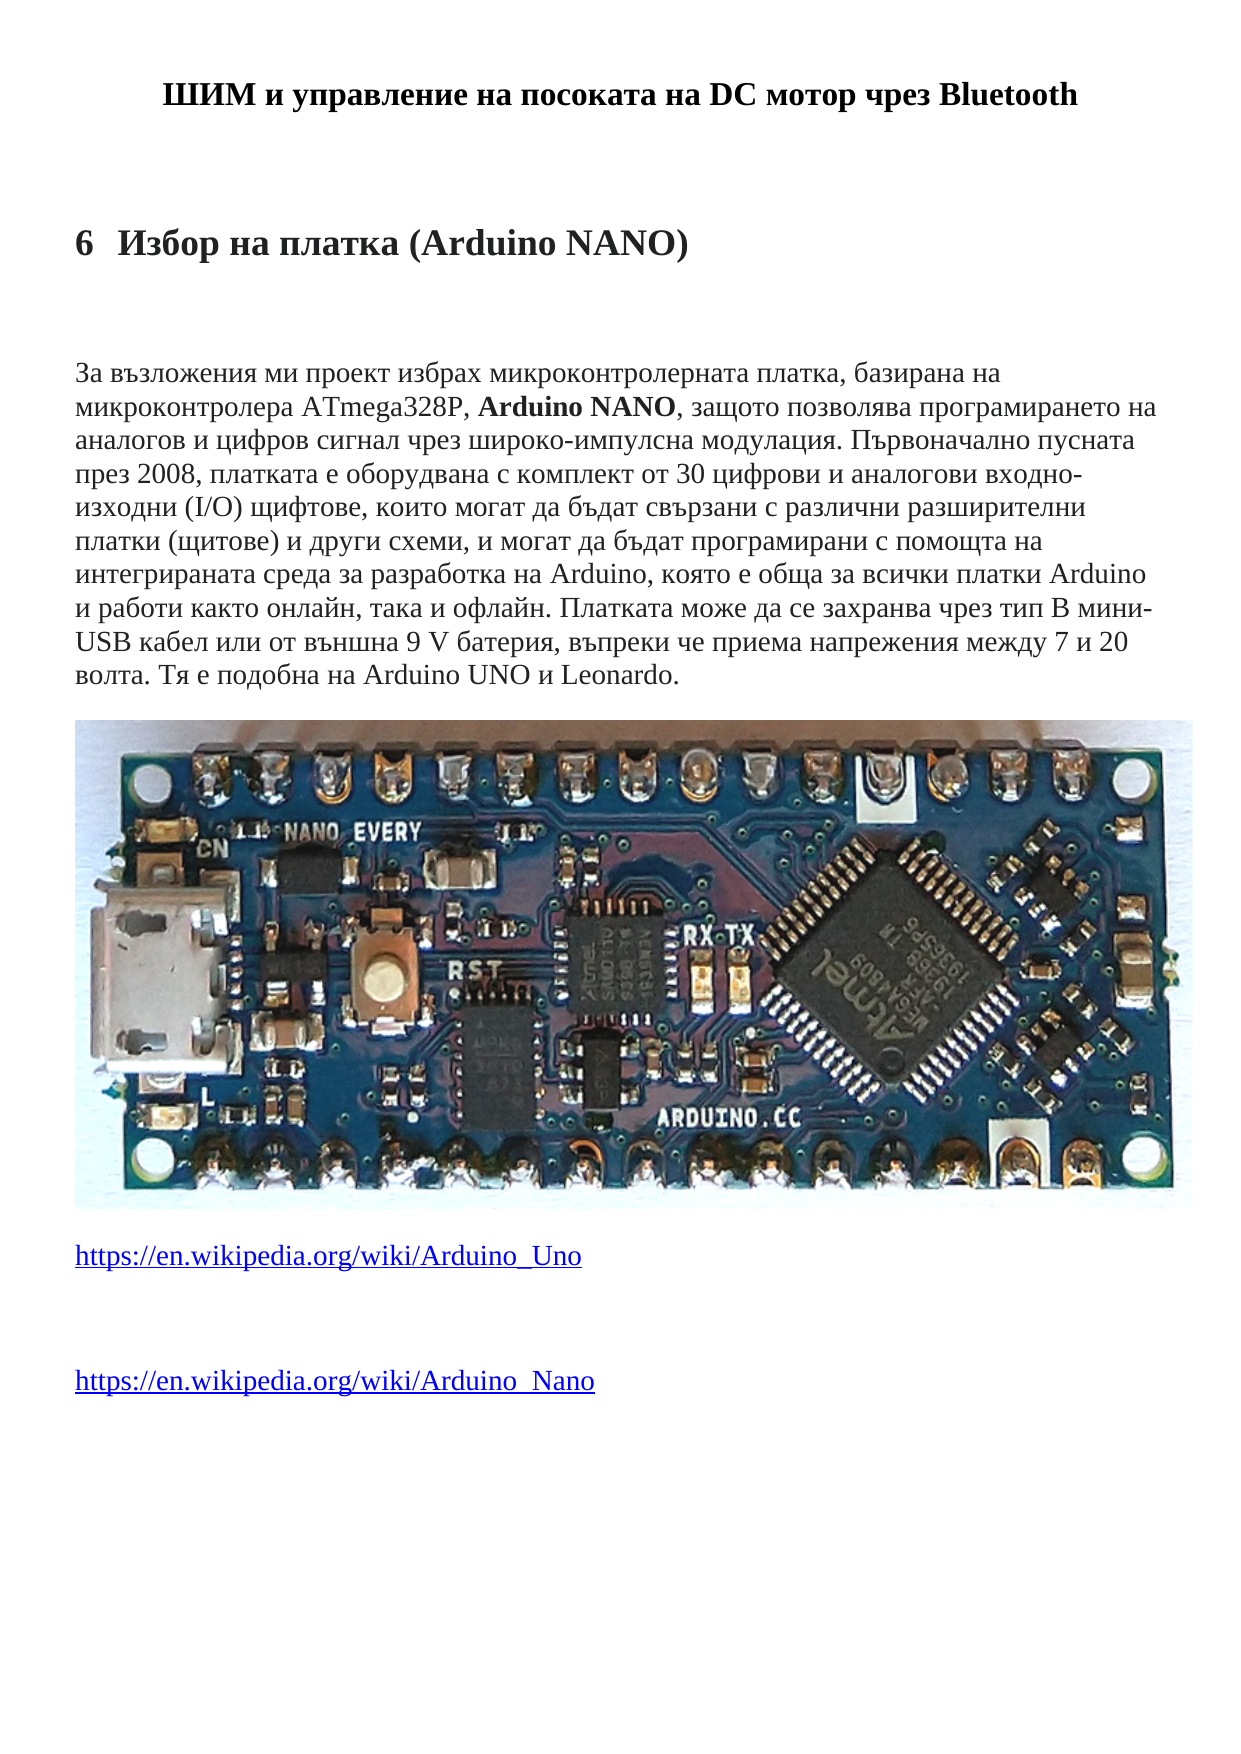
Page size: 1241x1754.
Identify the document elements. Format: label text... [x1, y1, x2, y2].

picture [75, 720, 1193, 1209]
text https://en.wikipedia.org/wiki/Arduino_Uno [75, 1238, 1165, 1271]
text За възложения ми проект избрах микроконтролерната платка, базирана на микроконтролера ATmega328P, Arduino NANO, защото позволява програмирането на аналогов и цифров сигнал чрез широко-импулсна модулация. Първоначално пусната през 2008, платката е оборудвана с комплект от 30 цифрови и аналогови входно-изходни (I/O) щифтове, които могат да бъдат свързани с различни разширителни платки (щитове) и други схеми, и могат да бъдат програмирани с помощта на интегрираната среда за разработка на Arduino, която е обща за всички платки Arduino и работи както онлайн, така и офлайн. Платката може да се захранва чрез тип B мини-USB кабел или от външна 9 V батерия, въпреки че приема напрежения между 7 и 20 волта. Тя е подобна на Arduino UNO и Leonardo. [75, 355, 1165, 691]
list Избор на платка (Arduino NANO) [75, 220, 1165, 263]
text https://en.wikipedia.org/wiki/Arduino_Nano [75, 1363, 1165, 1397]
